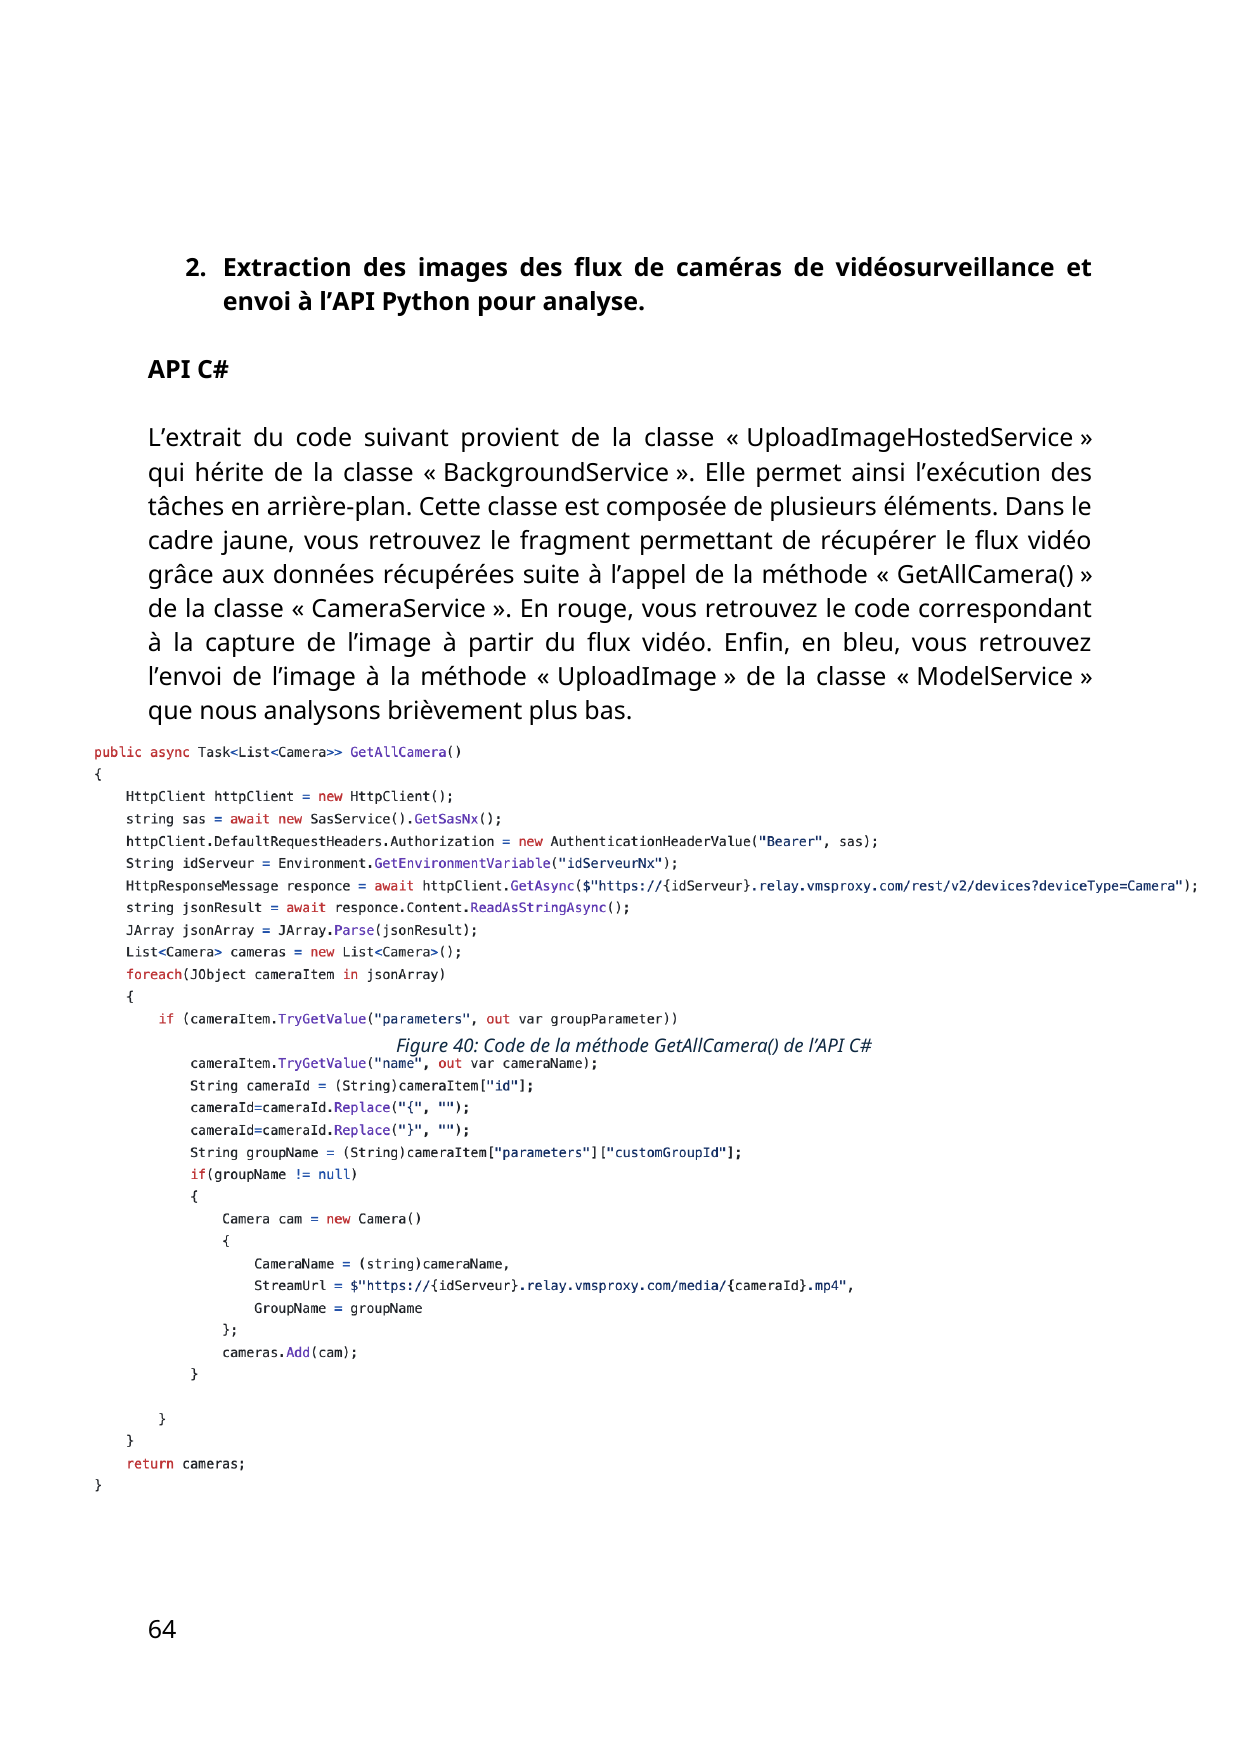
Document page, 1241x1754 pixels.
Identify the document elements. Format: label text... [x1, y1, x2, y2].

list Extraction des images des flux de caméras de vidéosurveillance et envoi à l’API Python pour analyse. [185, 250, 1093, 318]
text L’extrait du code suivant provient de la classe « UploadImageHostedService » qui hérite de la classe « BackgroundService ». Elle permet ainsi l’exécution des tâches en arrière-plan. Cette classe est composée de plusieurs éléments. Dans le cadre jaune, vous retrouvez le fragment permettant de récupérer le flux vidéo grâce aux données récupérées suite à l’appel de la méthode « GetAllCamera() » de la classe « CameraService ». En rouge, vous retrouvez le code correspondant à la capture de l’image à partir du flux vidéo. Enfin, en bleu, vous retrouvez l’envoi de l’image à la méthode « UploadImage » de la classe « ModelService » que nous analysons brièvement plus bas. [148, 420, 1093, 727]
picture [18, 743, 1210, 1499]
text API C# [148, 352, 1093, 386]
